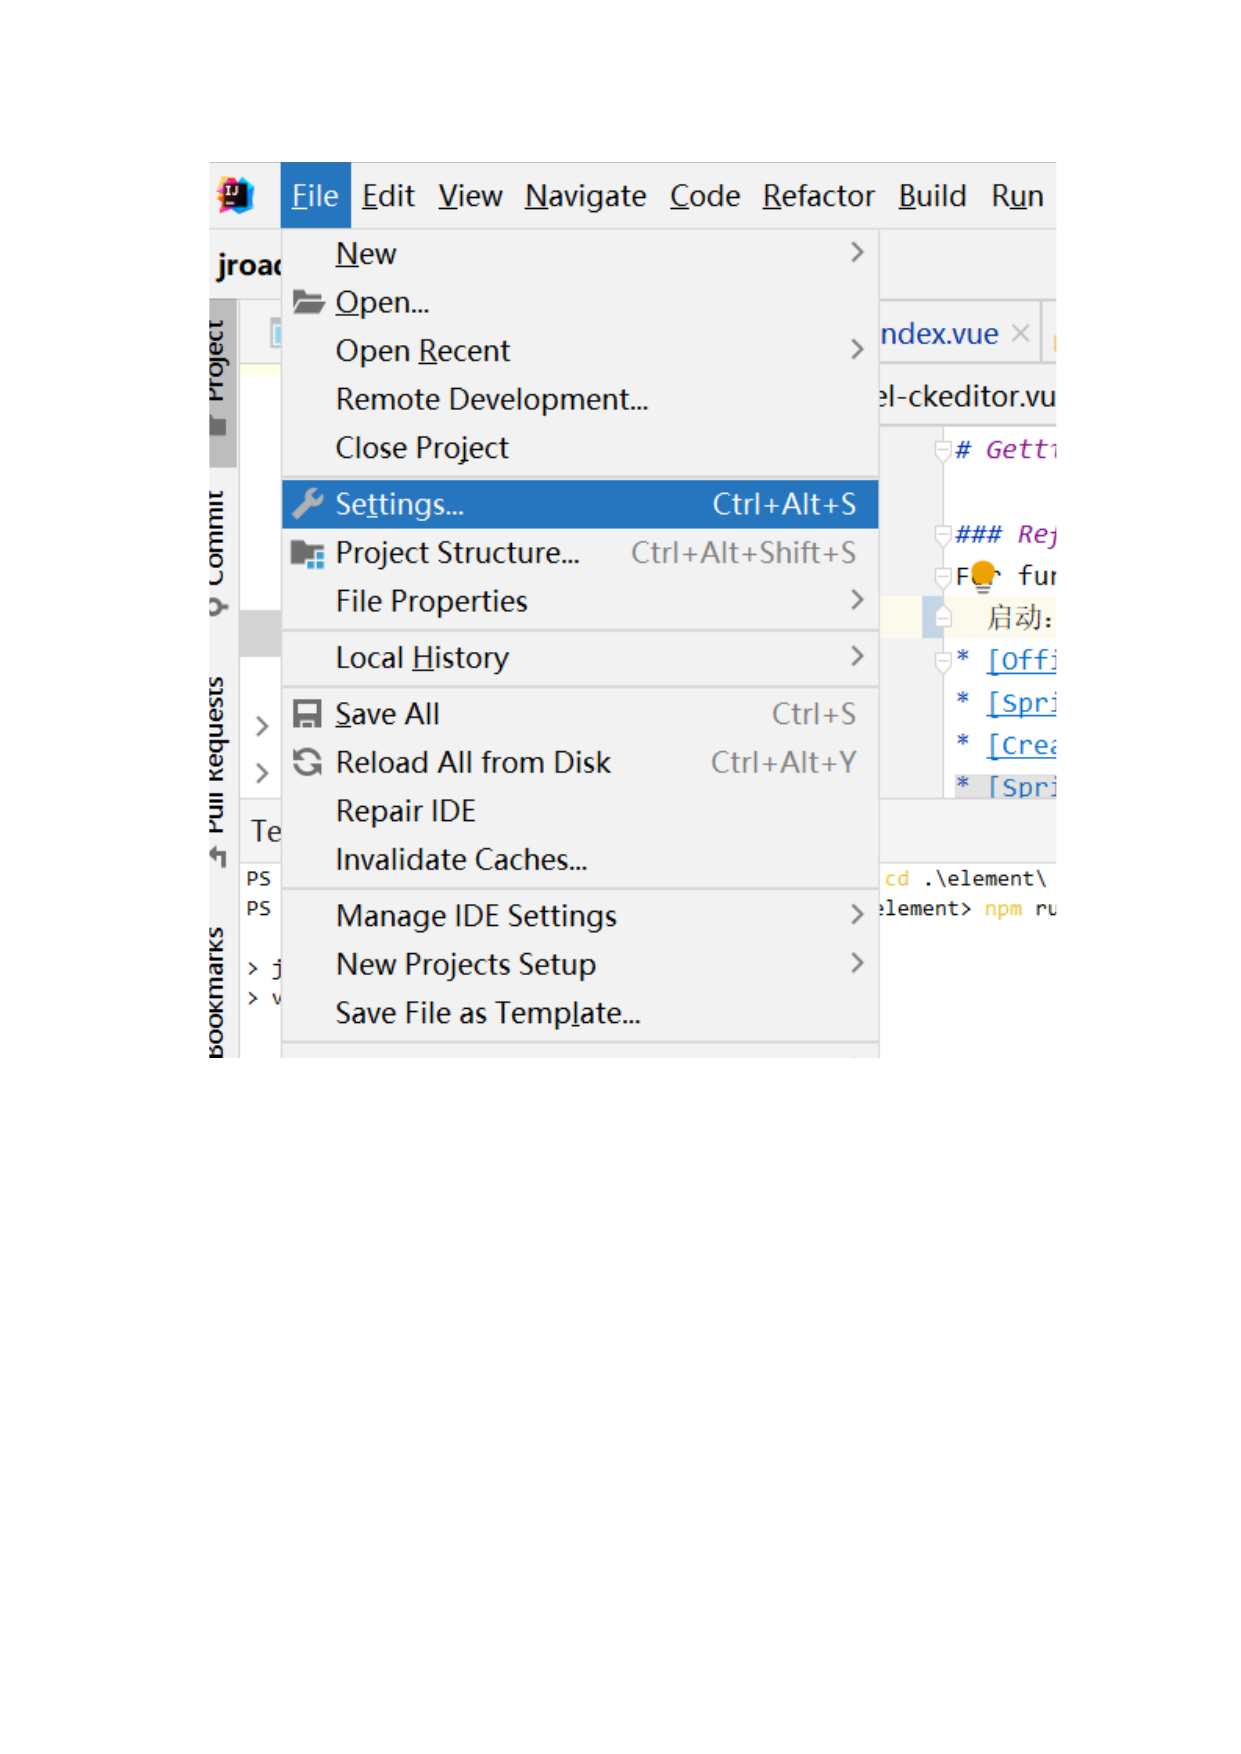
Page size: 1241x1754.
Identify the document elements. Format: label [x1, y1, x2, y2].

picture [209, 162, 1057, 1058]
